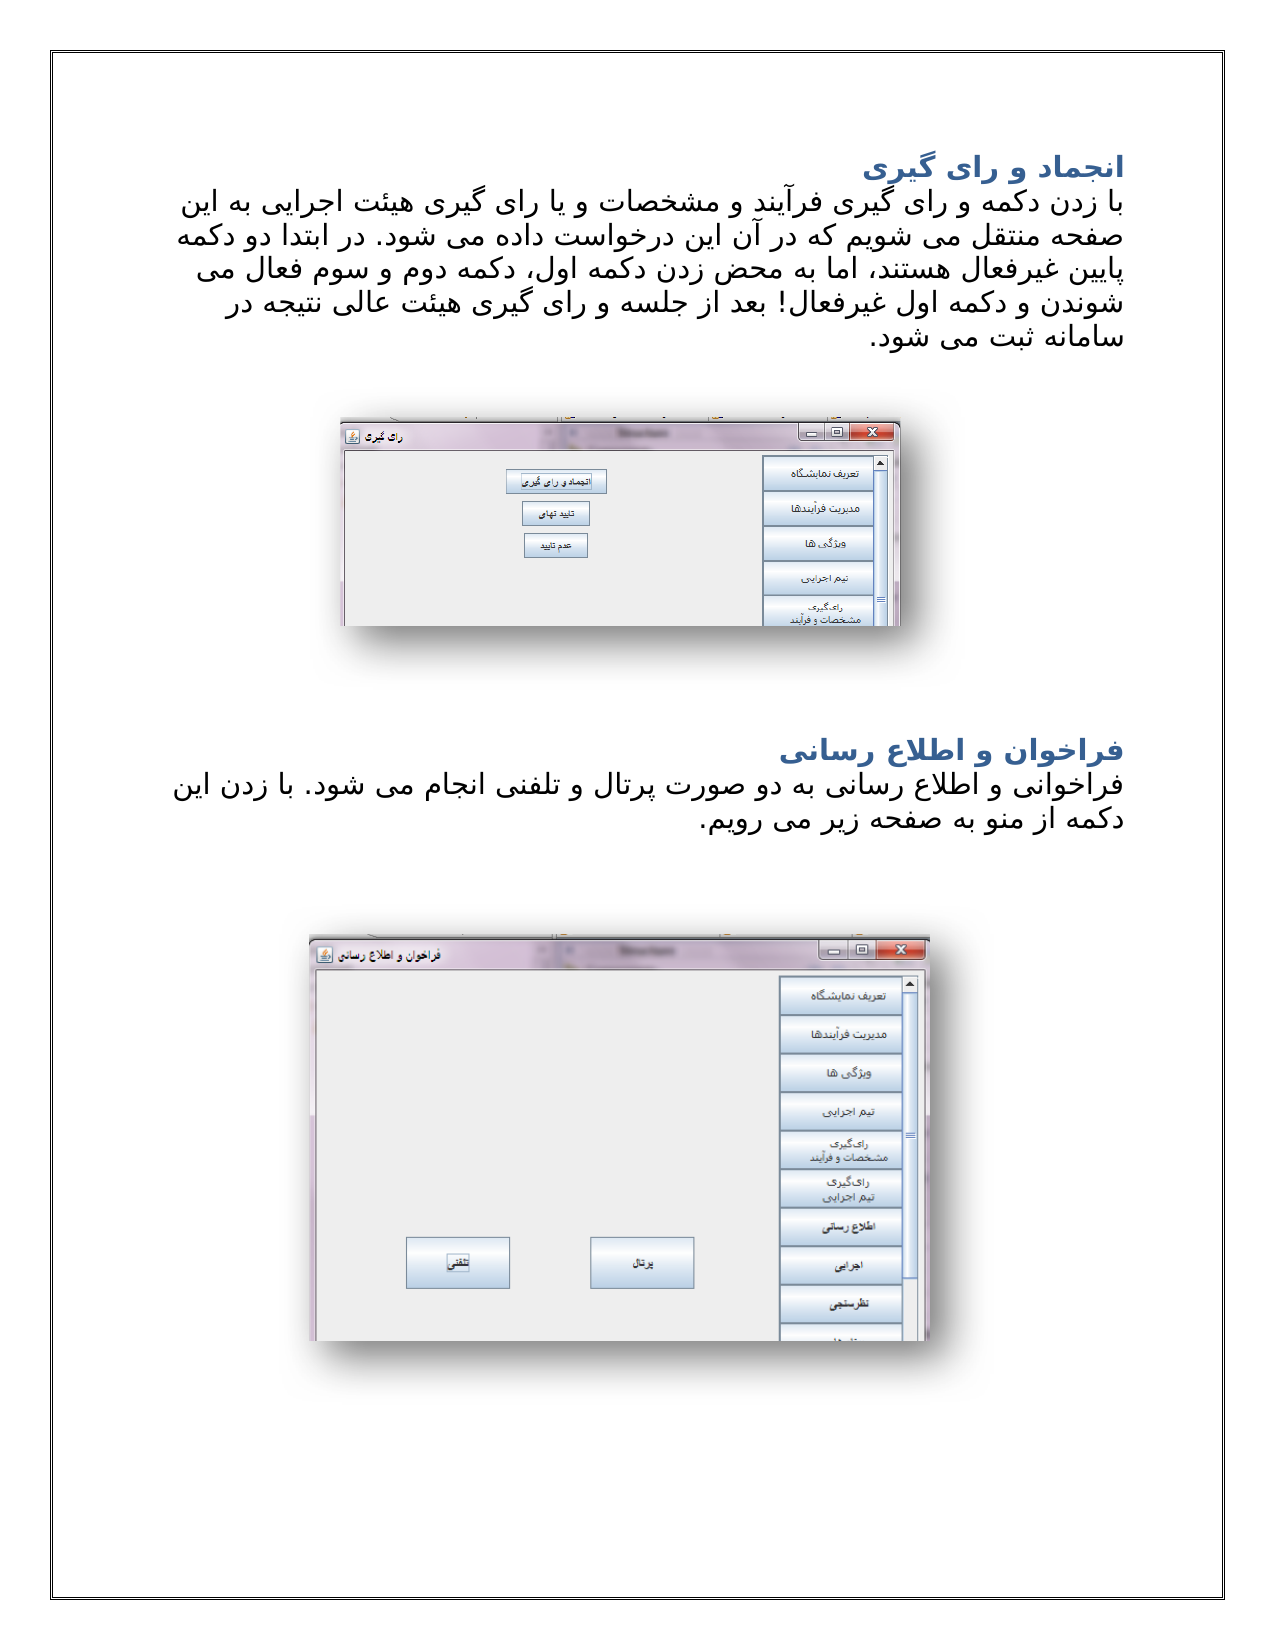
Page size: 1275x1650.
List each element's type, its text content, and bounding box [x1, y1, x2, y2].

subtitle انجماد و رای گیری [150, 150, 1125, 184]
picture [340, 417, 901, 626]
subtitle فراخوان و اطلاع رسانی [150, 733, 1125, 767]
text فراخوانی و اطلاع رسانی به دو صورت پرتال و تلفنی انجام می شود. با زدن این دکمه از منو به صفحه زیر می رویم. [150, 767, 1125, 835]
text با زدن دکمه و رای گیری فرآیند و مشخصات و یا رای گیری هیئت اجرایی به این صفحه منتقل می شویم که در آن این درخواست داده می شود. در ابتدا دو دکمه پایین غیرفعال هستند، اما به محض زدن دکمه اول، دکمه دوم و سوم فعال می شوندن و دکمه اول غیرفعال! بعد از جلسه و رای گیری هیئت عالی نتیجه در سامانه ثبت می شود. [150, 184, 1125, 354]
picture [309, 934, 930, 1341]
